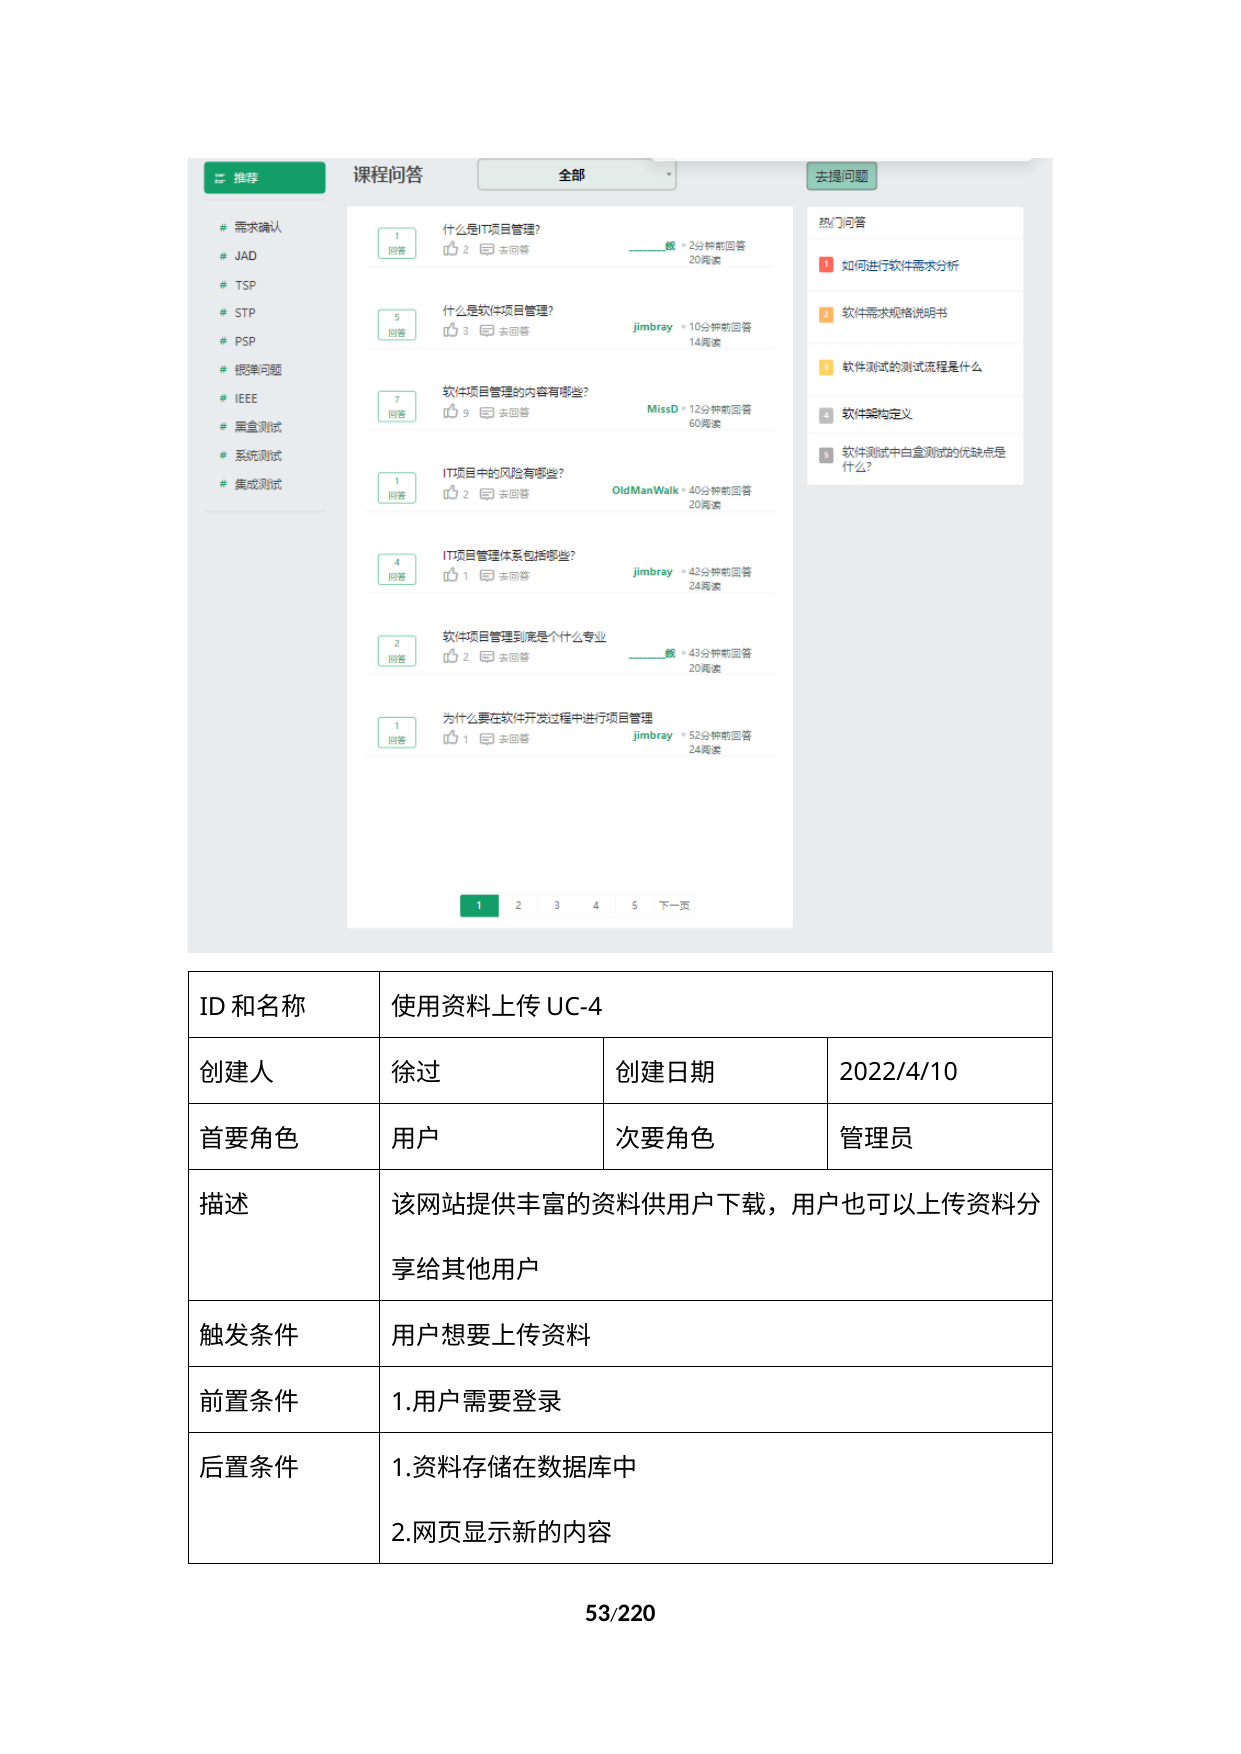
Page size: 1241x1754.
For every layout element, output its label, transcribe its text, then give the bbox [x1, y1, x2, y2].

table_cell 用户想要上传资料 [380, 1301, 1052, 1366]
table_cell 2022/4/10 [828, 1038, 1052, 1103]
table_cell 创建人 [189, 1038, 379, 1103]
table_cell 后置条件 [189, 1433, 379, 1563]
picture [187, 158, 1053, 953]
table_cell 触发条件 [189, 1301, 379, 1366]
table_cell 管理员 [828, 1104, 1052, 1169]
table_header ID和名称 [189, 972, 379, 1037]
table_cell 徐过 [380, 1038, 603, 1103]
table_cell 1.用户需要登录 [380, 1367, 1052, 1432]
table_cell 1.资料存储在数据库中 2.网页显示新的内容 [380, 1433, 1052, 1563]
table_cell 描述 [189, 1170, 379, 1300]
table_cell 前置条件 [189, 1367, 379, 1432]
table_cell 次要角色 [604, 1104, 827, 1169]
table_cell 用户 [380, 1104, 603, 1169]
table_cell 创建日期 [604, 1038, 827, 1103]
table_header 使用资料上传UC-4 [380, 972, 1052, 1037]
table_cell 该网站提供丰富的资料供用户下载，用户也可以上传资料分享给其他用户 [380, 1170, 1052, 1300]
table_cell 首要角色 [189, 1104, 379, 1169]
